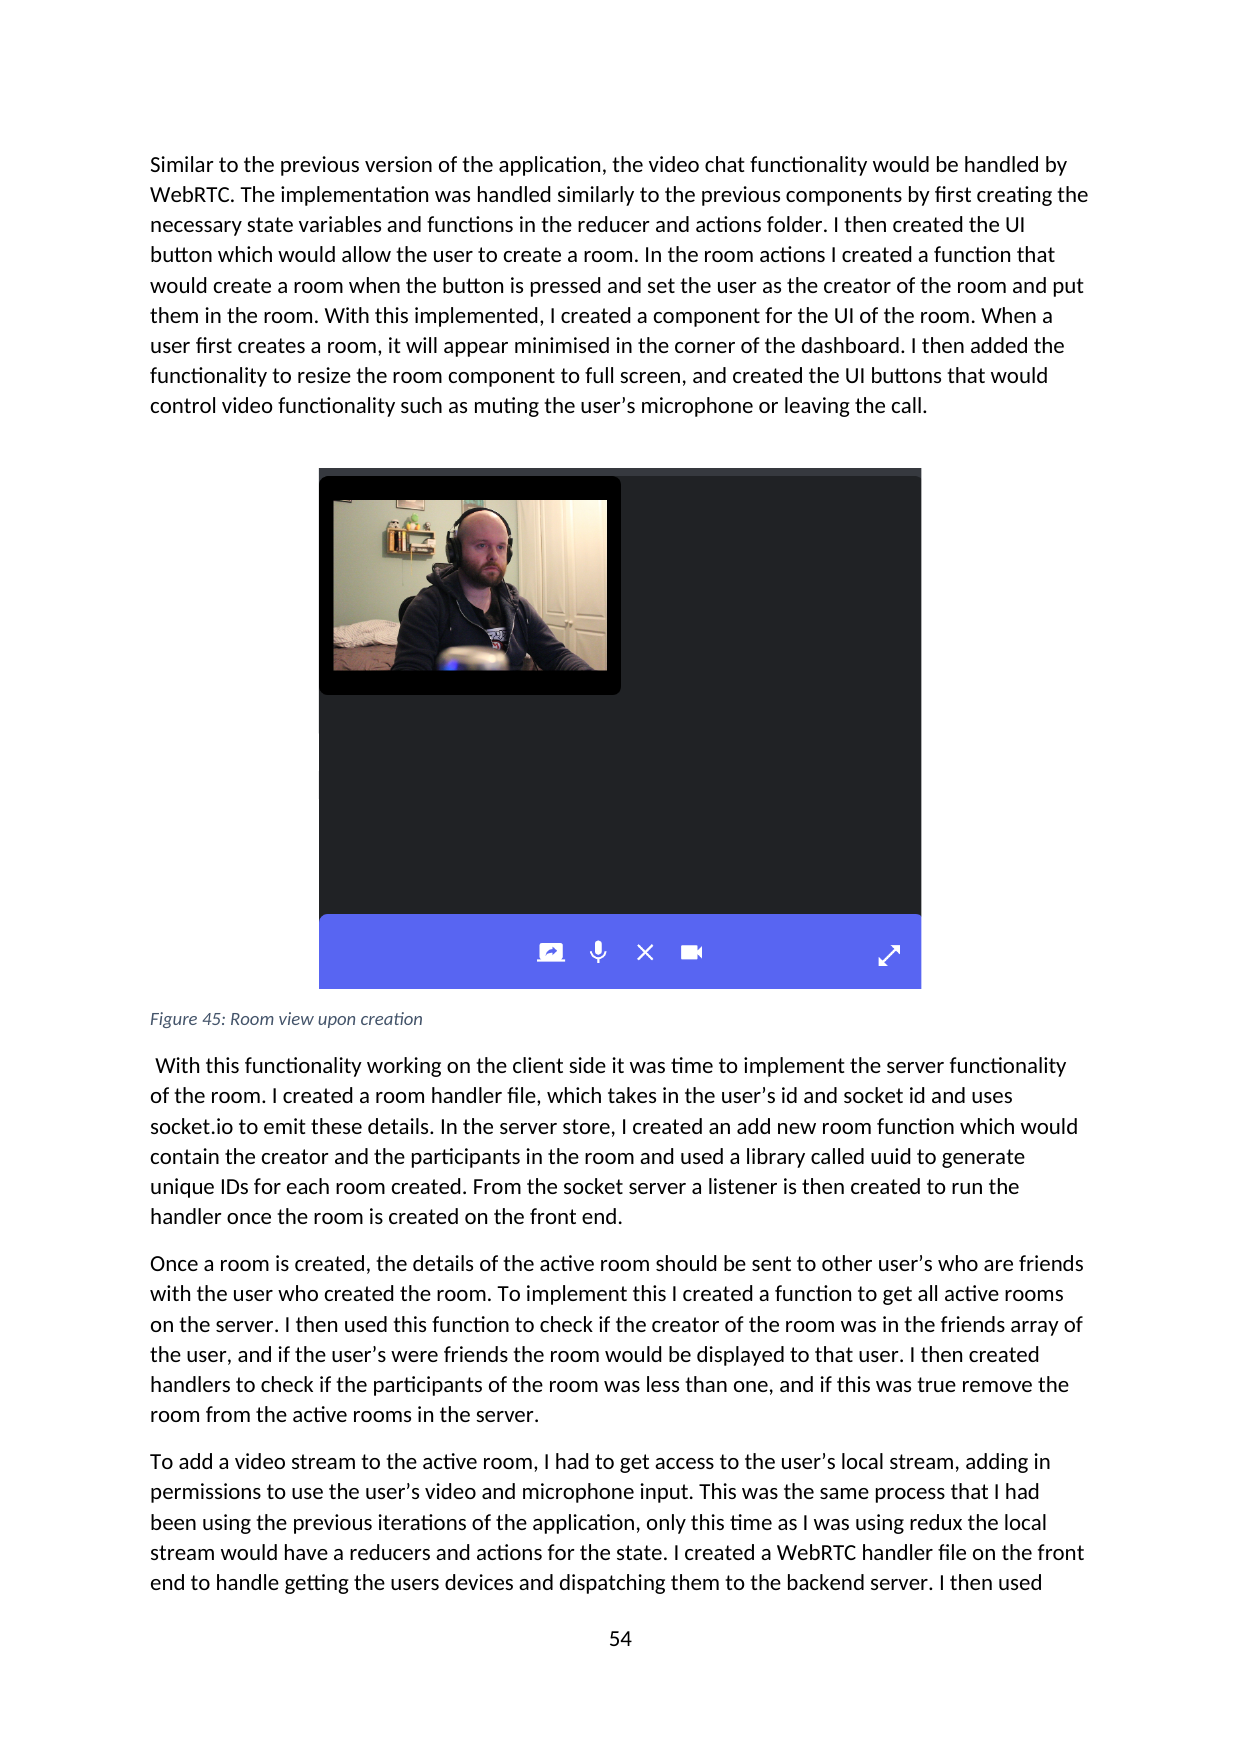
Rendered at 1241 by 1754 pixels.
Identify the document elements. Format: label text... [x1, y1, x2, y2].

text Once a room is created, the details of the active room should be sent to other user’s who are friends with the user who created the room. To implement this I created a function to get all active rooms on the server. I then used this function to check if the creator of the room was in the friends array of the user, and if the user’s were friends the room would be displayed to that user. I then created handlers to check if the participants of the room was less than one, and if this was true remove the room from the active rooms in the server. [150, 1249, 1090, 1428]
text Similar to the previous version of the application, the video chat functionality would be handled by WebRTC. The implementation was handled similarly to the previous components by first creating the necessary state variables and functions in the reducer and actions folder. I then created the UI button which would allow the user to create a room. In the room actions I created a function that would create a room when the button is pressed and set the user as the creator of the room and put them in the room. With this implemented, I created a component for the UI of the room. When a user first creates a room, it will appear minimised in the corner of the dashboard. I then added the functionality to resize the room component to full screen, and created the UI buttons that would control video functionality such as muting the user’s microphone or leaving the call. [150, 150, 1090, 420]
text Figure : Room view upon creation [150, 1008, 1090, 1031]
text With this functionality working on the client side it was time to implement the server functionality of the room. I created a room handler file, which takes in the user’s id and socket id and uses socket.io to emit these details. In the server store, I created an add new room function which would contain the creator and the participants in the room and used a library called uuid to generate unique IDs for each room created. From the socket server a listener is then created to run the handler once the room is created on the front end. [150, 1051, 1090, 1230]
picture [318, 468, 922, 989]
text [150, 1447, 1090, 1596]
